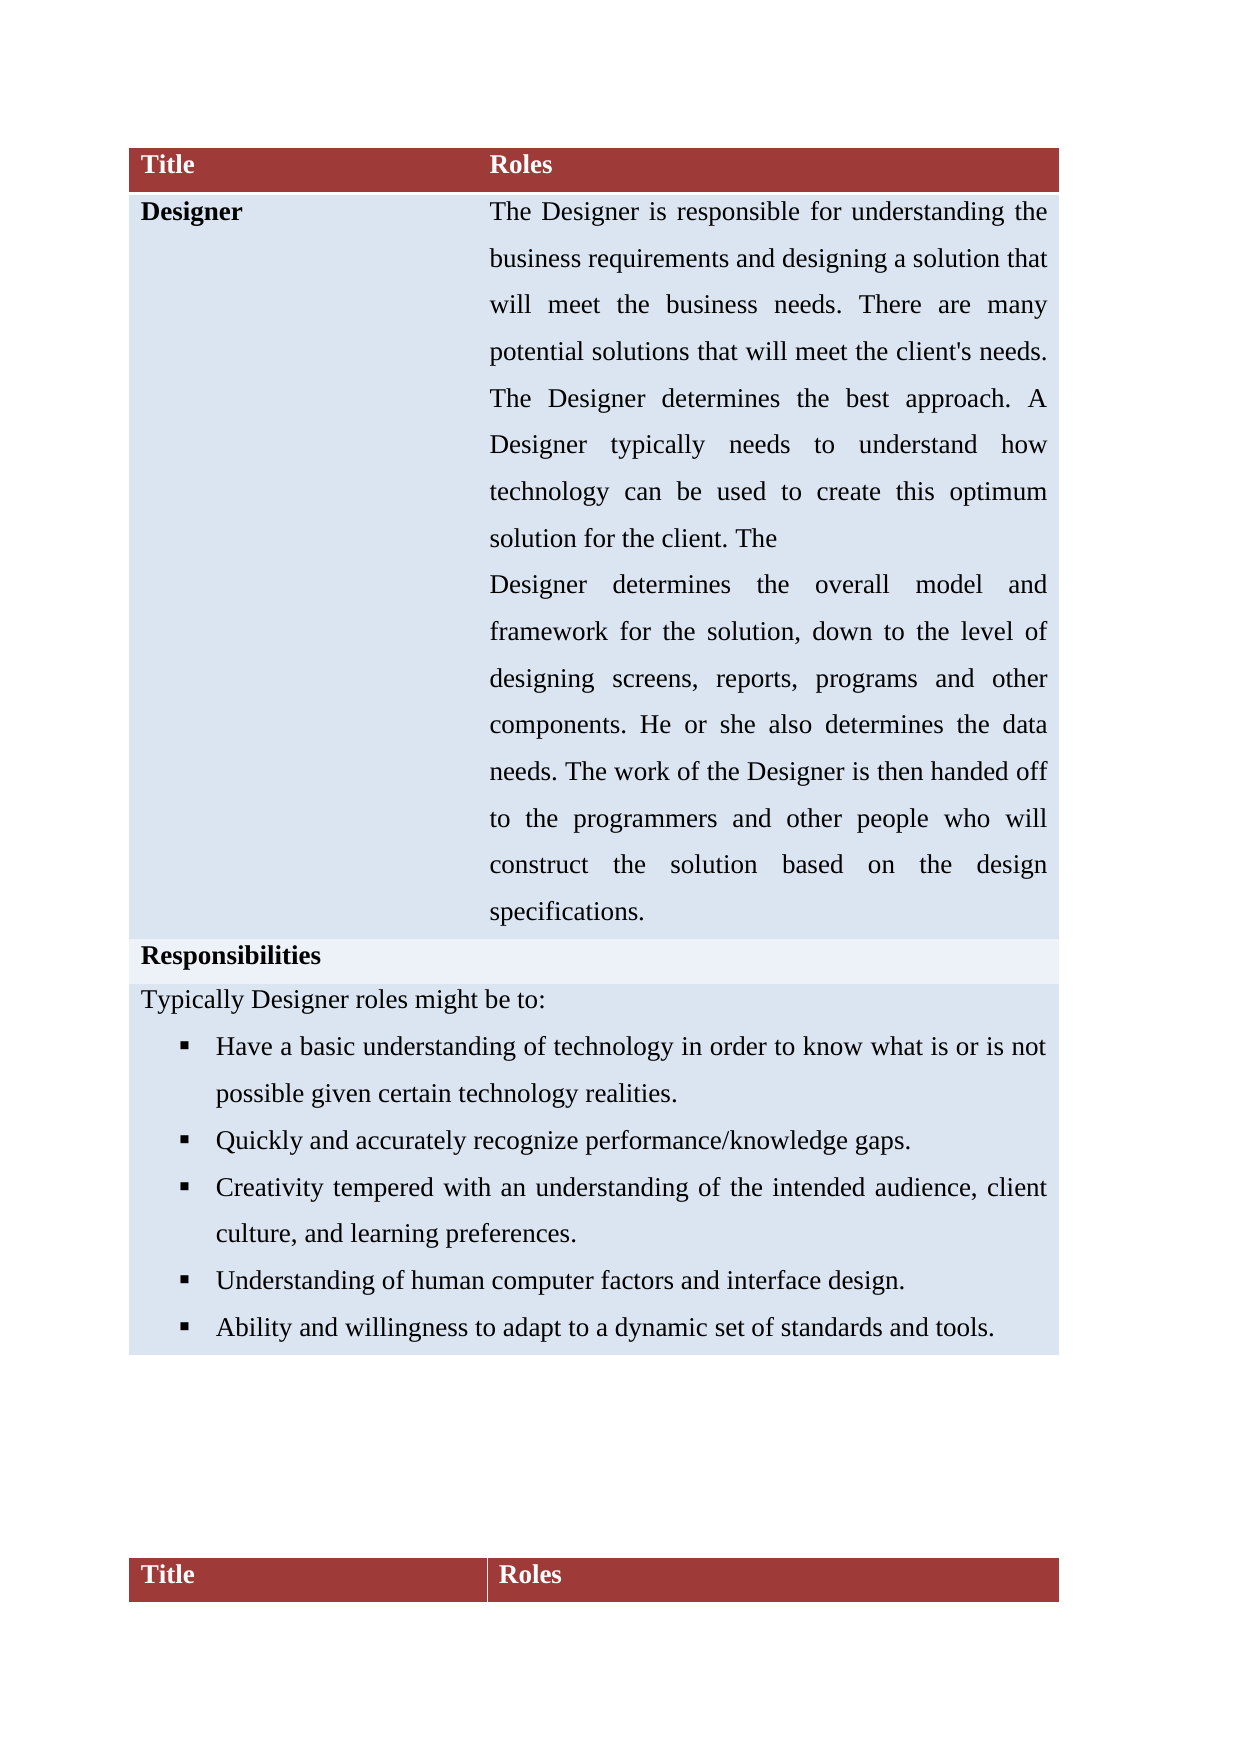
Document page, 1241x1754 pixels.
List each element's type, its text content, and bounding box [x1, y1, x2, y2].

table_cell Typically Designer roles might be to: Have a basic understanding of technology in order to know what is or is not possible given certain technology realities. Quickly and accurately recognize performance/knowledge gaps. Creativity tempered with an understanding of the intended audience, client culture, and learning preferences. Understanding of human computer factors and interface design. Ability and willingness to adapt to a dynamic set of standards and tools. [129, 984, 1059, 1355]
table_cell The Designer is responsible for understanding the business requirements and designing a solution that will meet the business needs. There are many potential solutions that will meet the client's needs. The Designer determines the best approach. A Designer typically needs to understand how technology can be used to create this optimum solution for the client. The Designer determines the overall model and framework for the solution, down to the level of designing screens, reports, programs and other components. He or she also determines the data needs. The work of the Designer is then handed off to the programmers and other people who will construct the solution based on the design specifications. [478, 195, 1059, 939]
table_header Title [129, 1558, 487, 1602]
table_header Title [129, 148, 478, 192]
table_header Roles [478, 148, 1059, 192]
table_cell Responsibilities [129, 939, 1059, 984]
table_cell Designer [129, 195, 478, 939]
table_header Roles [488, 1558, 1059, 1602]
